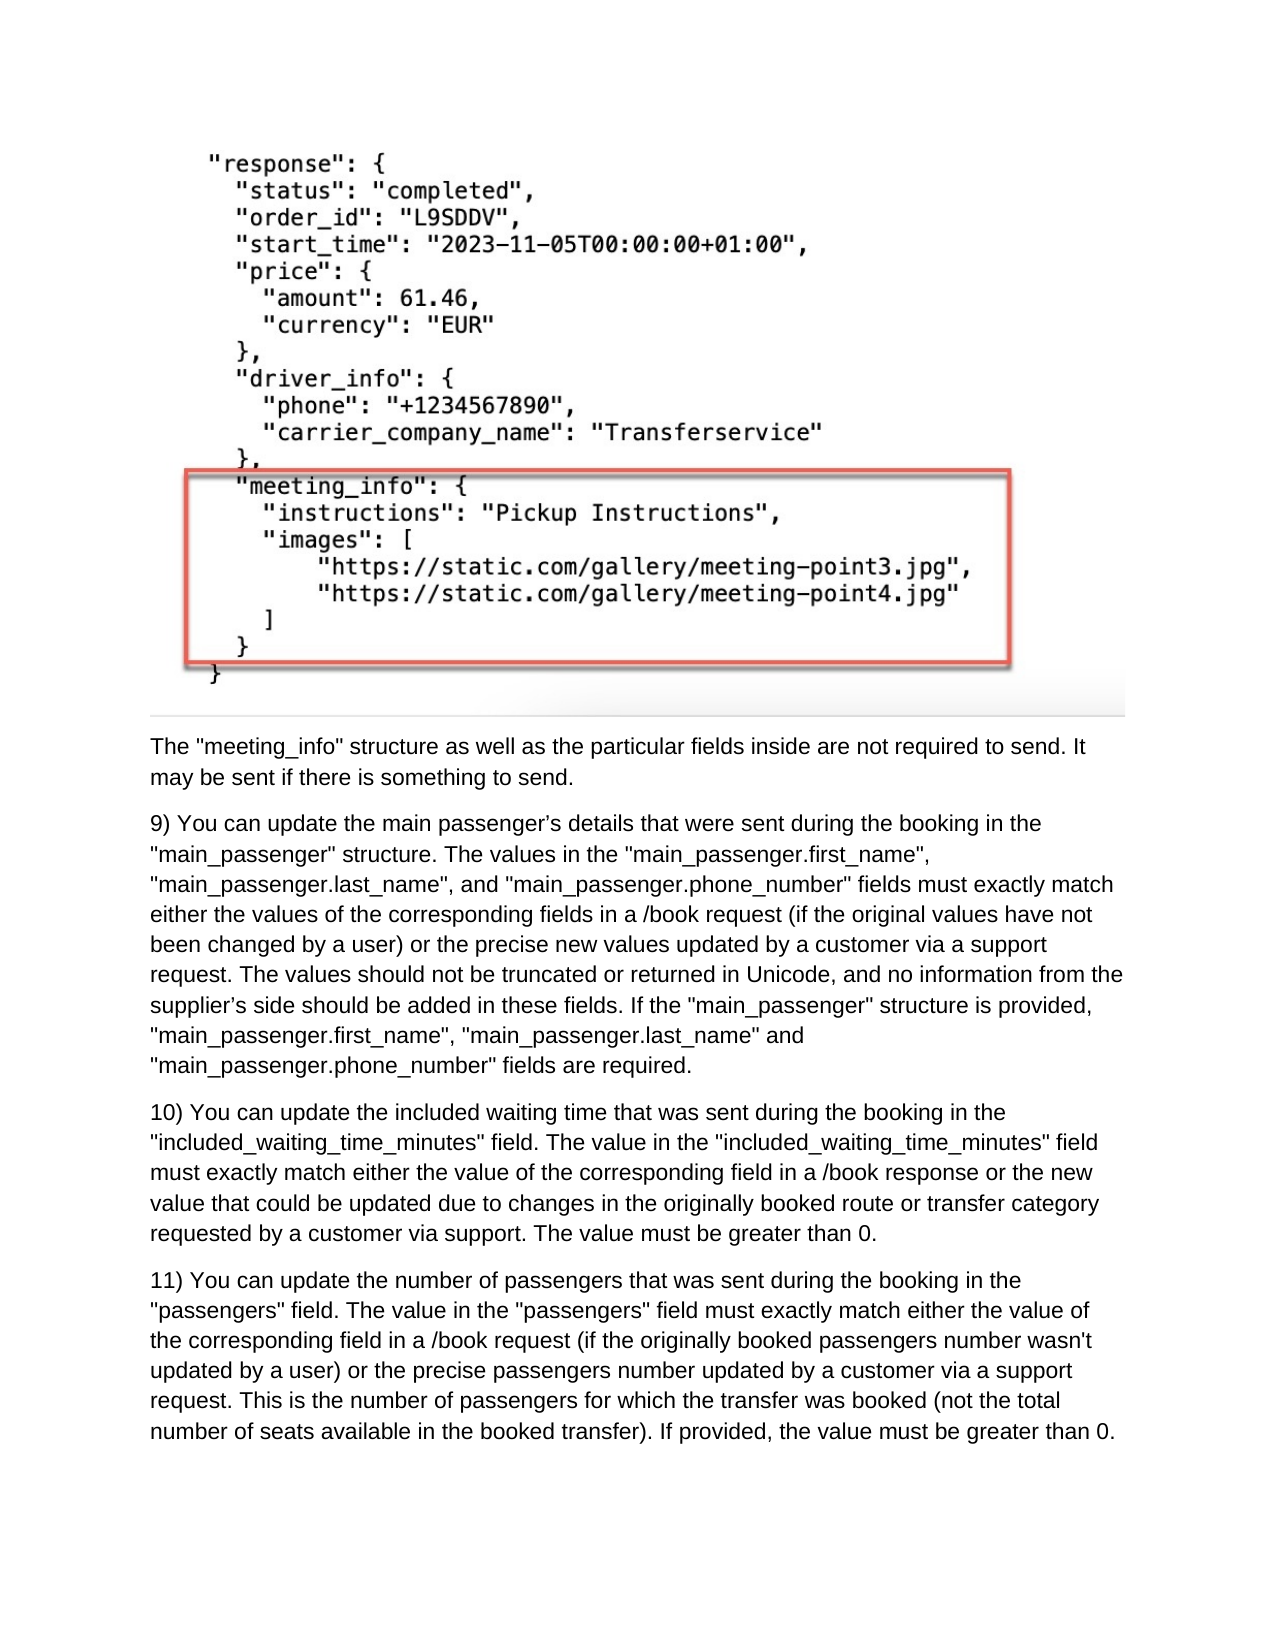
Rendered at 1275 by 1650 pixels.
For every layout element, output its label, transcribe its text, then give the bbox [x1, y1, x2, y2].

text The "meeting_info" structure as well as the particular fields inside are not required to send. It may be sent if there is something to send. [150, 733, 1125, 790]
picture [150, 150, 1125, 717]
text 9) You can update the main passenger’s details that were sent during the booking in the "main_passenger" structure. The values in the "main_passenger.first_name", "main_passenger.last_name", and "main_passenger.phone_number" fields must exactly match either the values of the corresponding fields in a /book request (if the original values have not been changed by a user) or the precise new values updated by a customer via a support request. The values should not be truncated or returned in Unicode, and no information from the supplier’s side should be added in these fields. If the "main_passenger" structure is provided, "main_passenger.first_name", "main_passenger.last_name" and "main_passenger.phone_number" fields are required. [150, 810, 1125, 1078]
text 11) You can update the number of passengers that was sent during the booking in the "passengers" field. The value in the "passengers" field must exactly match either the value of the corresponding field in a /book request (if the originally booked passengers number wasn't updated by a user) or the precise passengers number updated by a customer via a support request. This is the number of passengers for which the transfer was booked (not the total number of seats available in the booked transfer). If provided, the value must be greater than 0. [150, 1267, 1125, 1444]
text 10) You can update the included waiting time that was sent during the booking in the "included_waiting_time_minutes" field. The value in the "included_waiting_time_minutes" field must exactly match either the value of the corresponding field in a /book response or the new value that could be updated due to changes in the originally booked route or transfer category requested by a customer via support. The value must be greater than 0. [150, 1099, 1125, 1246]
